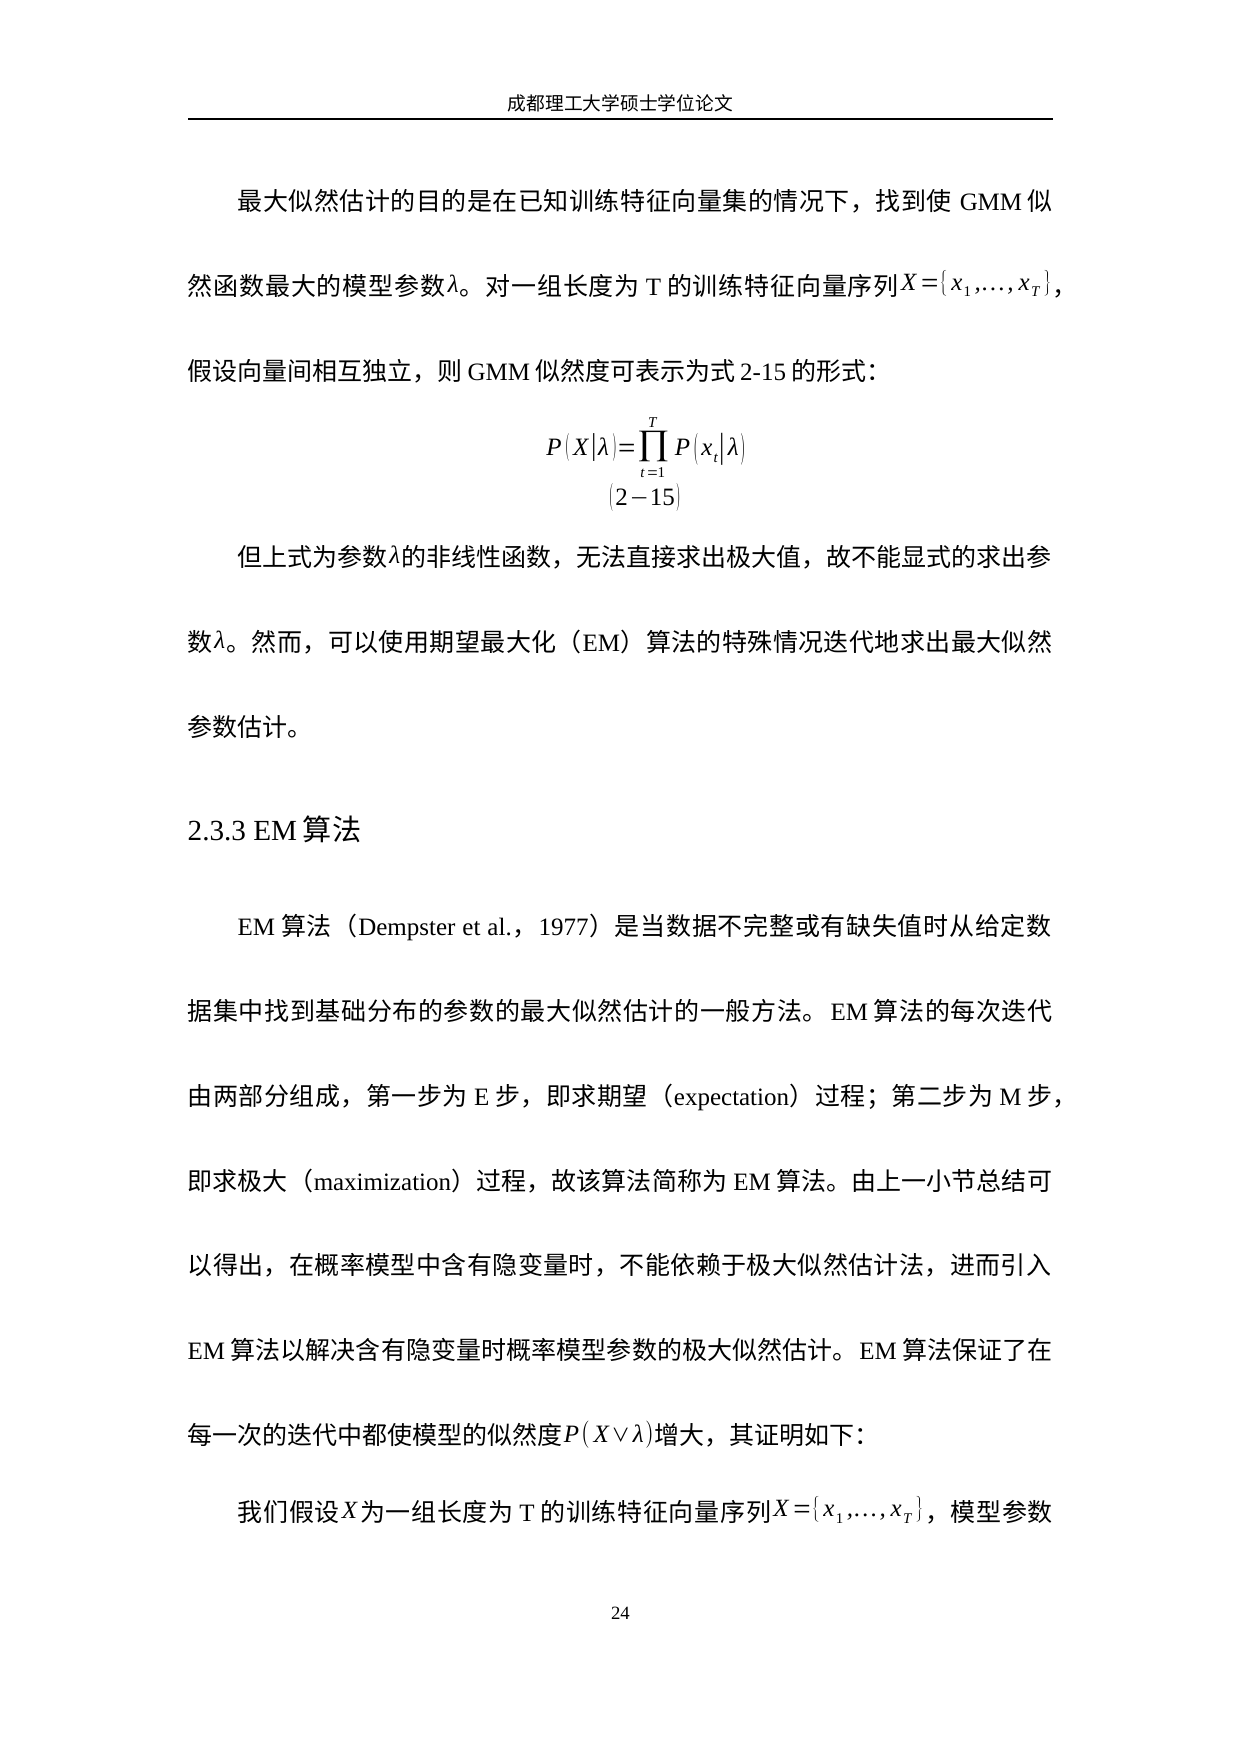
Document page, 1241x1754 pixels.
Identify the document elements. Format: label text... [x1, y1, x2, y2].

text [187, 1477, 1053, 1545]
text 但上式为参数的非线性函数，无法直接求出极大值，故不能显式的求出参数。然而，可以使用期望最大化（EM）算法的特殊情况迭代地求出最大似然参数估计。 [187, 521, 1053, 759]
subtitle 2.3.3 EM算法 [187, 793, 1053, 861]
text EM算法（Dempster et al.，1977）是当数据不完整或有缺失值时从给定数据集中找到基础分布的参数的最大似然估计的一般方法。EM算法的每次迭代由两部分组成，第一步为E步，即求期望（expectation）过程；第二步为M步，即求极大（maximization）过程，故该算法简称为EM算法。由上一小节总结可以得出，在概率模型中含有隐变量时，不能依赖于极大似然估计法，进而引入EM算法以解决含有隐变量时概率模型参数的极大似然估计。EM算法保证了在每一次的迭代中都使模型的似然度增大，其证明如下： [187, 890, 1053, 1468]
text 最大似然估计的目的是在已知训练特征向量集的情况下，找到使GMM似然函数最大的模型参数。对一组长度为T的训练特征向量序列，假设向量间相互独立，则GMM似然度可表示为式2-15的形式： [187, 166, 1053, 403]
